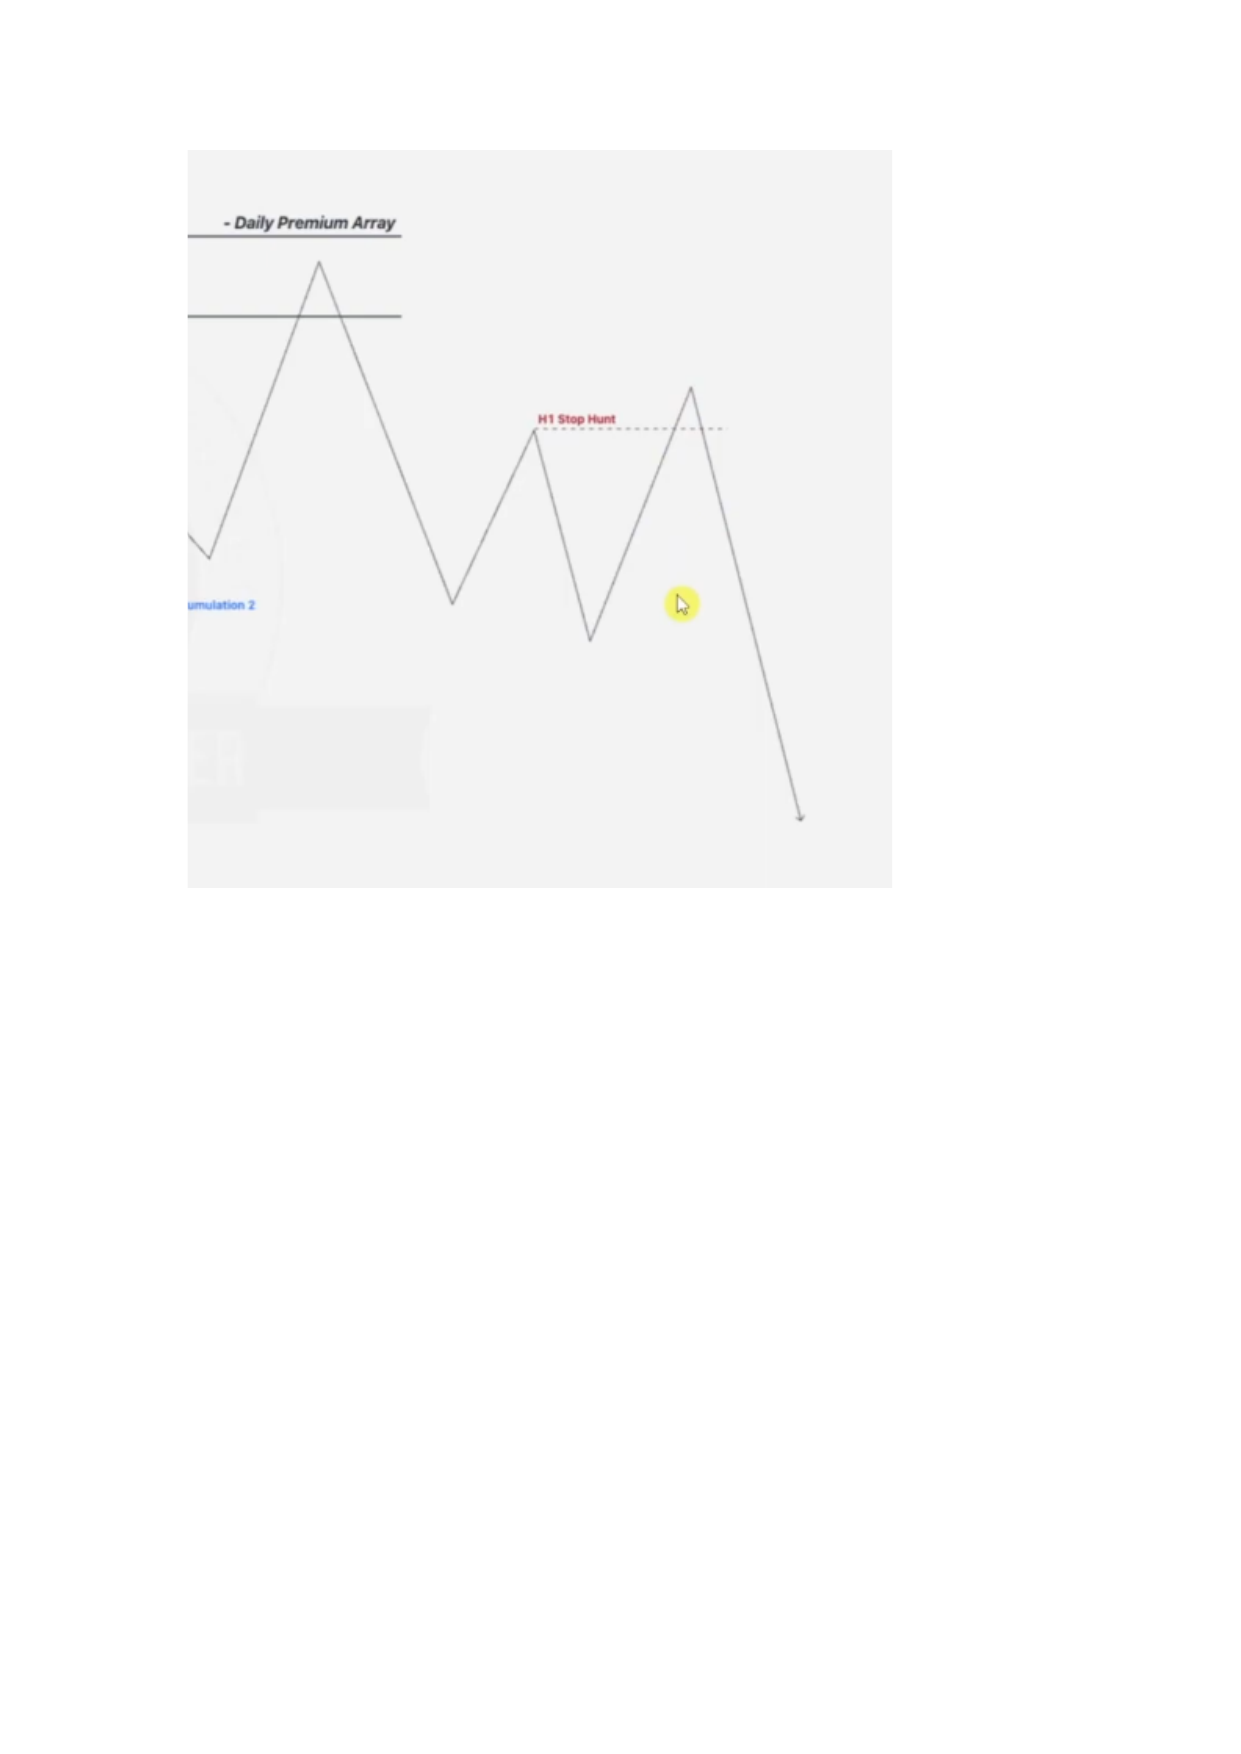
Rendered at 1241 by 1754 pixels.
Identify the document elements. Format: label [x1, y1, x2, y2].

picture [187, 150, 893, 888]
